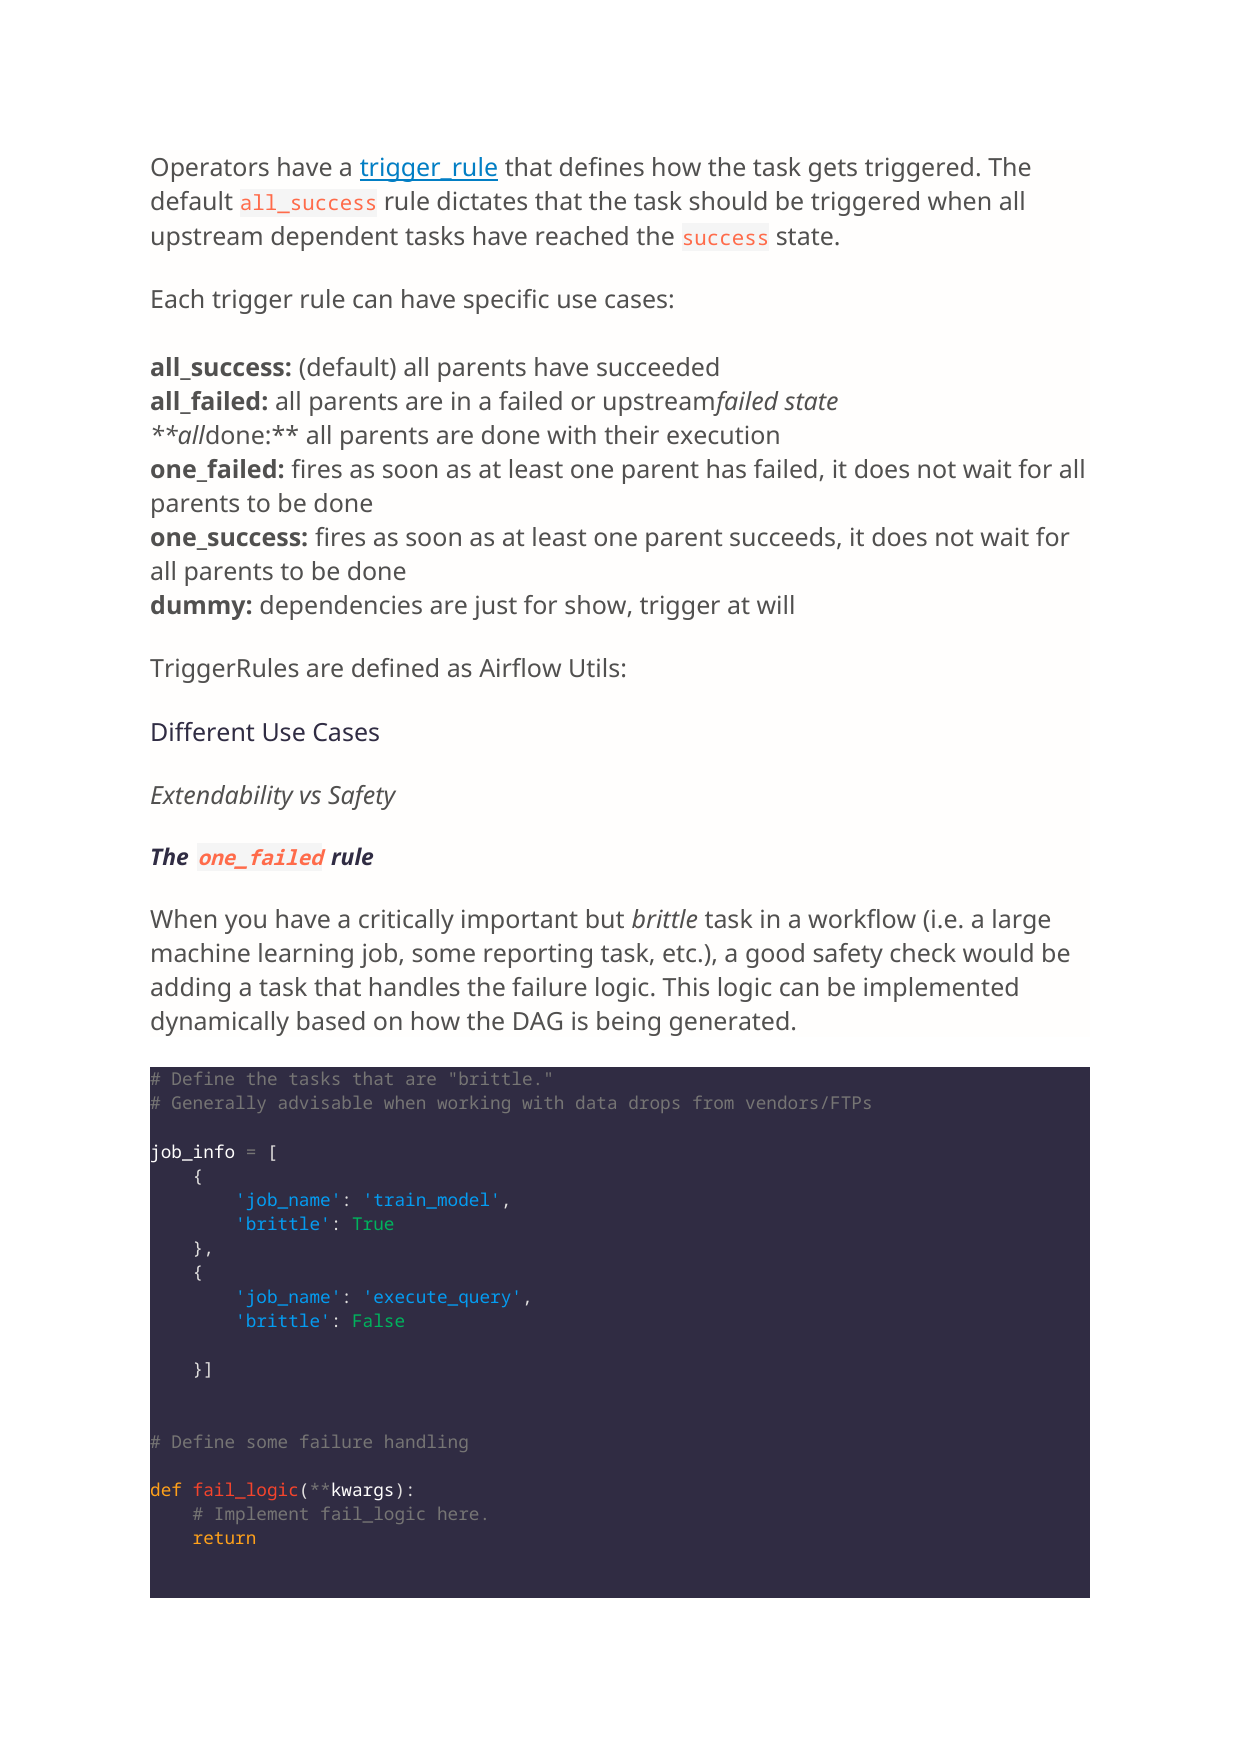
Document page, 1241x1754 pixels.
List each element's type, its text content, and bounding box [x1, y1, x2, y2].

text # Generally advisable when working with data drops from vendors/FTPs [150, 1091, 1090, 1115]
text }, [150, 1236, 1090, 1260]
text 'brittle': False [150, 1308, 1090, 1332]
text job_info = [ [150, 1139, 246, 1163]
text TriggerRules are defined as Airflow Utils: [150, 651, 1090, 685]
text Operators have a trigger_rule that defines how the task gets triggered. The default all_success rule dictates that the task should be triggered when all upstream dependent tasks have reached the success state. [150, 150, 1090, 252]
text job_info = [ [256, 1139, 1090, 1163]
text Each trigger rule can have specific use cases: all_success: (default) all parents have succeeded all_failed: all parents are in a failed or upstreamfailed state **alldone:** all parents are done with their execution one_failed: fires as soon as at least one parent has failed, it does not wait for all parents to be done one_success: fires as soon as at least one parent succeeds, it does not wait for all parents to be done dummy: dependencies are just for show, trigger at will [150, 281, 1090, 622]
subtitle The one_failed rule [150, 841, 1090, 872]
text # Implement fail_logic here. [150, 1502, 1090, 1526]
text return [150, 1526, 1090, 1550]
text 'job_name': 'train_model', [150, 1187, 1090, 1212]
text # Define some failure handling [150, 1429, 1090, 1453]
text { [150, 1163, 1090, 1187]
text # Define the tasks that are "brittle." [150, 1067, 1090, 1091]
text def fail_logic(**kwargs): [150, 1477, 1090, 1502]
text Extendability vs Safety [150, 778, 1090, 812]
text When you have a critically important but brittle task in a workflow (i.e. a large machine learning job, some reporting task, etc.), a good safety check would be adding a task that handles the failure logic. This logic can be implemented dynamically based on how the DAG is being generated. [150, 901, 1090, 1037]
text 'job_name': 'execute_query', [150, 1284, 1090, 1308]
text 'brittle': True [150, 1212, 1090, 1236]
subtitle Different Use Cases [150, 714, 1090, 748]
text { [150, 1260, 1090, 1284]
text }] [150, 1357, 1090, 1381]
